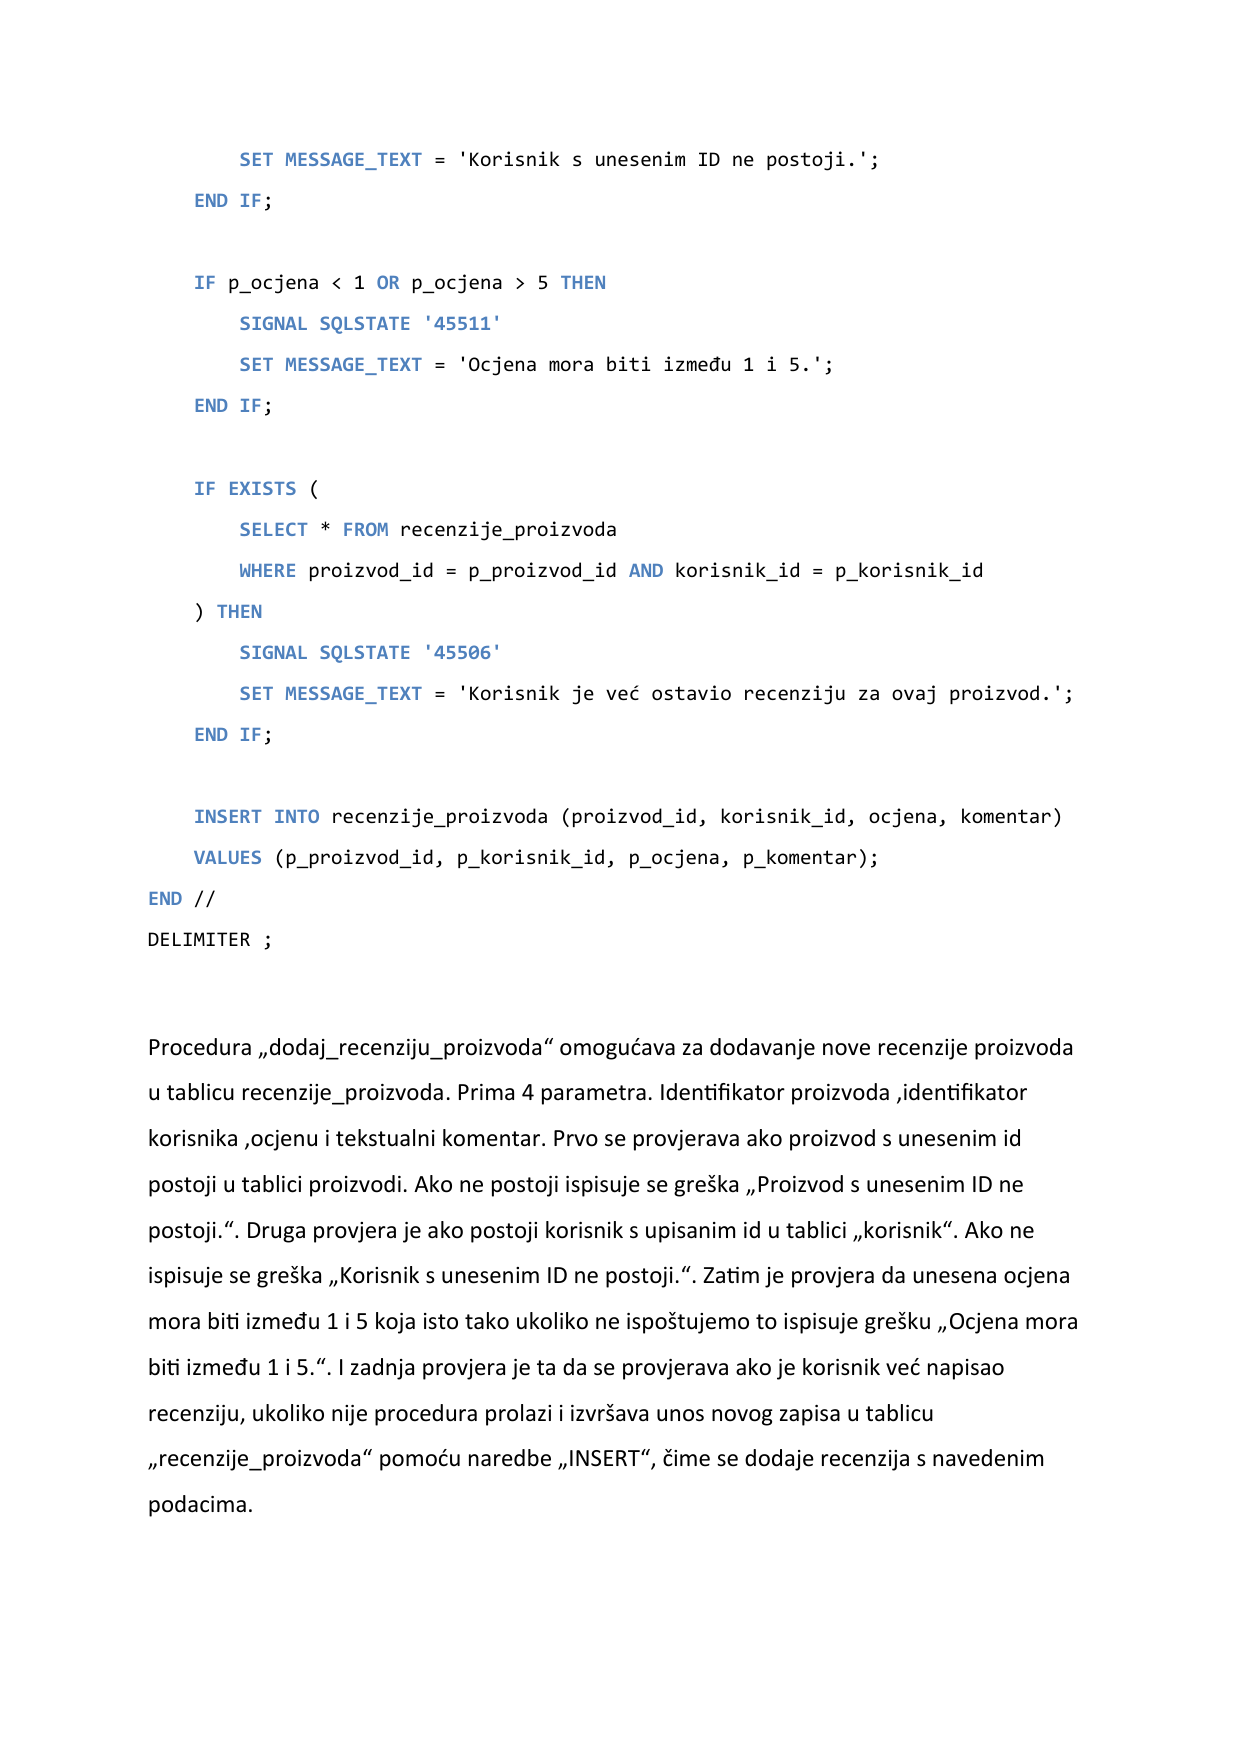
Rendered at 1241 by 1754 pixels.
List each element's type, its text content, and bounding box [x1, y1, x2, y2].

text SET MESSAGE_TEXT = 'Ocjena mora biti između 1 i 5.'; [148, 353, 1093, 377]
text END IF; [148, 189, 1093, 213]
text IF EXISTS ( [148, 476, 1093, 500]
text VALUES (p_proizvod_id, p_korisnik_id, p_ocjena, p_komentar); [148, 845, 1093, 870]
text IF p_ocjena < 1 OR p_ocjena > 5 THEN [148, 271, 1093, 295]
text WHERE proizvod_id = p_proizvod_id AND korisnik_id = p_korisnik_id [148, 558, 1093, 582]
text DELIMITER ; [148, 927, 1093, 952]
text SELECT * FROM recenzije_proizvoda [148, 517, 1093, 541]
text Procedura „dodaj_recenziju_proizvoda“ omogućava za dodavanje nove recenzije proizvoda u tablicu recenzije_proizvoda. Prima 4 parametra. Identifikator proizvoda ,identifikator korisnika ,ocjenu i tekstualni komentar. Prvo se provjerava ako proizvod s unesenim id postoji u tablici proizvodi. Ako ne postoji ispisuje se greška „Proizvod s unesenim ID ne postoji.“. Druga provjera je ako postoji korisnik s upisanim id u tablici „korisnik“. Ako ne ispisuje se greška „Korisnik s unesenim ID ne postoji.“. Zatim je provjera da unesena ocjena mora biti između 1 i 5 koja isto tako ukoliko ne ispoštujemo to ispisuje grešku „Ocjena mora biti između 1 i 5.“. I zadnja provjera je ta da se provjerava ako je korisnik već napisao recenziju, ukoliko nije procedura prolazi i izvršava unos novog zapisa u tablicu „recenzije_proizvoda“ pomoću naredbe „INSERT“, čime se dodaje recenzija s navedenim podacima. [148, 1031, 1093, 1519]
text END IF; [148, 394, 1093, 418]
text SET MESSAGE_TEXT = 'Korisnik s unesenim ID ne postoji.'; [148, 148, 1093, 172]
text SIGNAL SQLSTATE '45511' [148, 312, 1093, 336]
text END // [148, 886, 1093, 911]
text INSERT INTO recenzije_proizvoda (proizvod_id, korisnik_id, ocjena, komentar) [148, 804, 1093, 829]
text SIGNAL SQLSTATE '45506' [148, 640, 1093, 664]
text END IF; [148, 722, 1093, 747]
text SET MESSAGE_TEXT = 'Korisnik je već ostavio recenziju za ovaj proizvod.'; [148, 681, 1093, 706]
text ) THEN [148, 599, 1093, 623]
